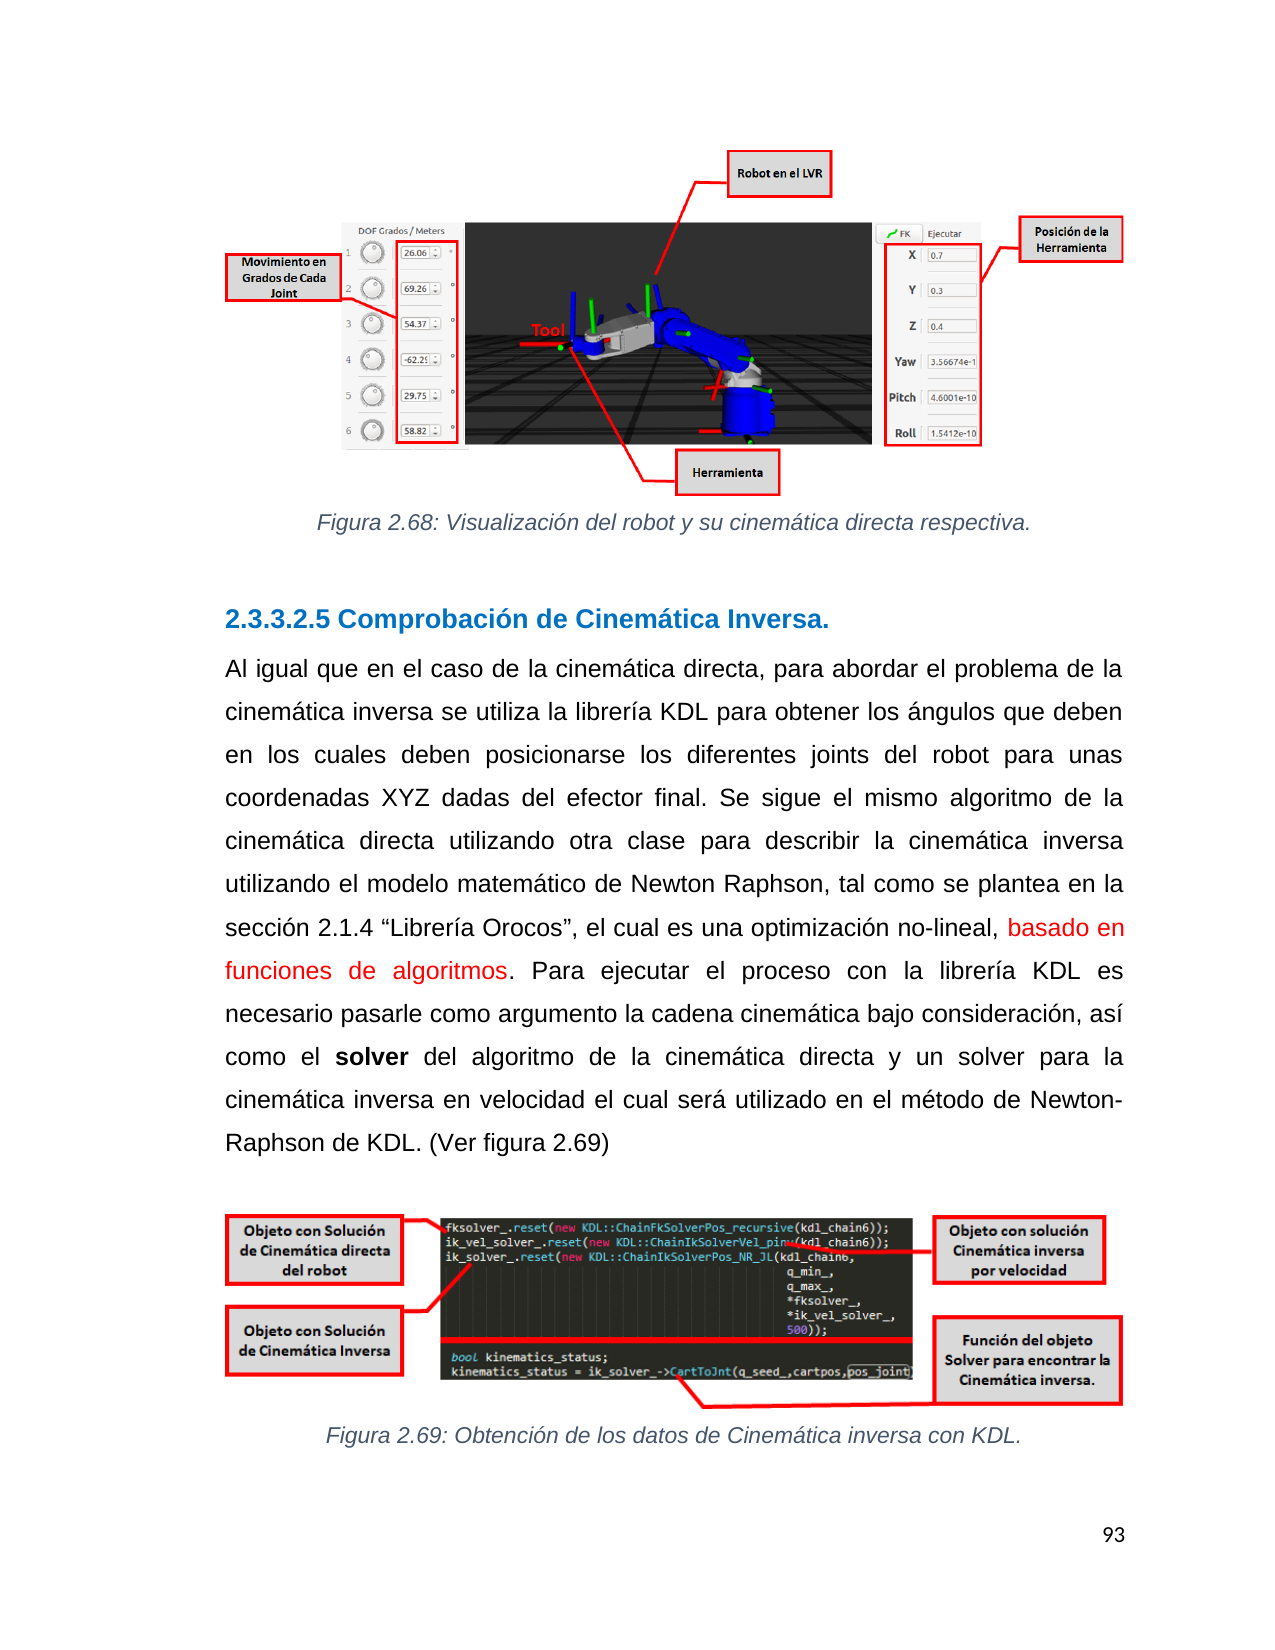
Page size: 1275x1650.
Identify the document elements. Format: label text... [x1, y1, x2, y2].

picture [225, 150, 1124, 496]
text Figura 2.68: Visualización del robot y su cinemática directa respectiva. [225, 509, 1125, 536]
picture [225, 1214, 1124, 1409]
text Figura 2.69: Obtención de los datos de Cinemática inversa con KDL. [225, 1422, 1125, 1448]
list Comprobación de Cinemática Inversa. [225, 603, 1125, 634]
text Al igual que en el caso de la cinemática directa, para abordar el problema de la cinemática inversa se utiliza la librería KDL para obtener los ángulos que deben en los cuales deben posicionarse los diferentes joints del robot para unas coordenadas XYZ dadas del efector final. Se sigue el mismo algoritmo de la cinemática directa utilizando otra clase para describir la cinemática inversa utilizando el modelo matemático de Newton Raphson, tal como se plantea en la sección 2.1.4 “Librería Orocos”, el cual es una optimización no-lineal, basado en funciones de algoritmos. Para ejecutar el proceso con la librería KDL es necesario pasarle como argumento la cadena cinemática bajo consideración, así como el solver del algoritmo de la cinemática directa y un solver para la cinemática inversa en velocidad el cual será utilizado en el método de Newton-Raphson de KDL. (Ver figura 2.69) [225, 654, 1125, 1157]
